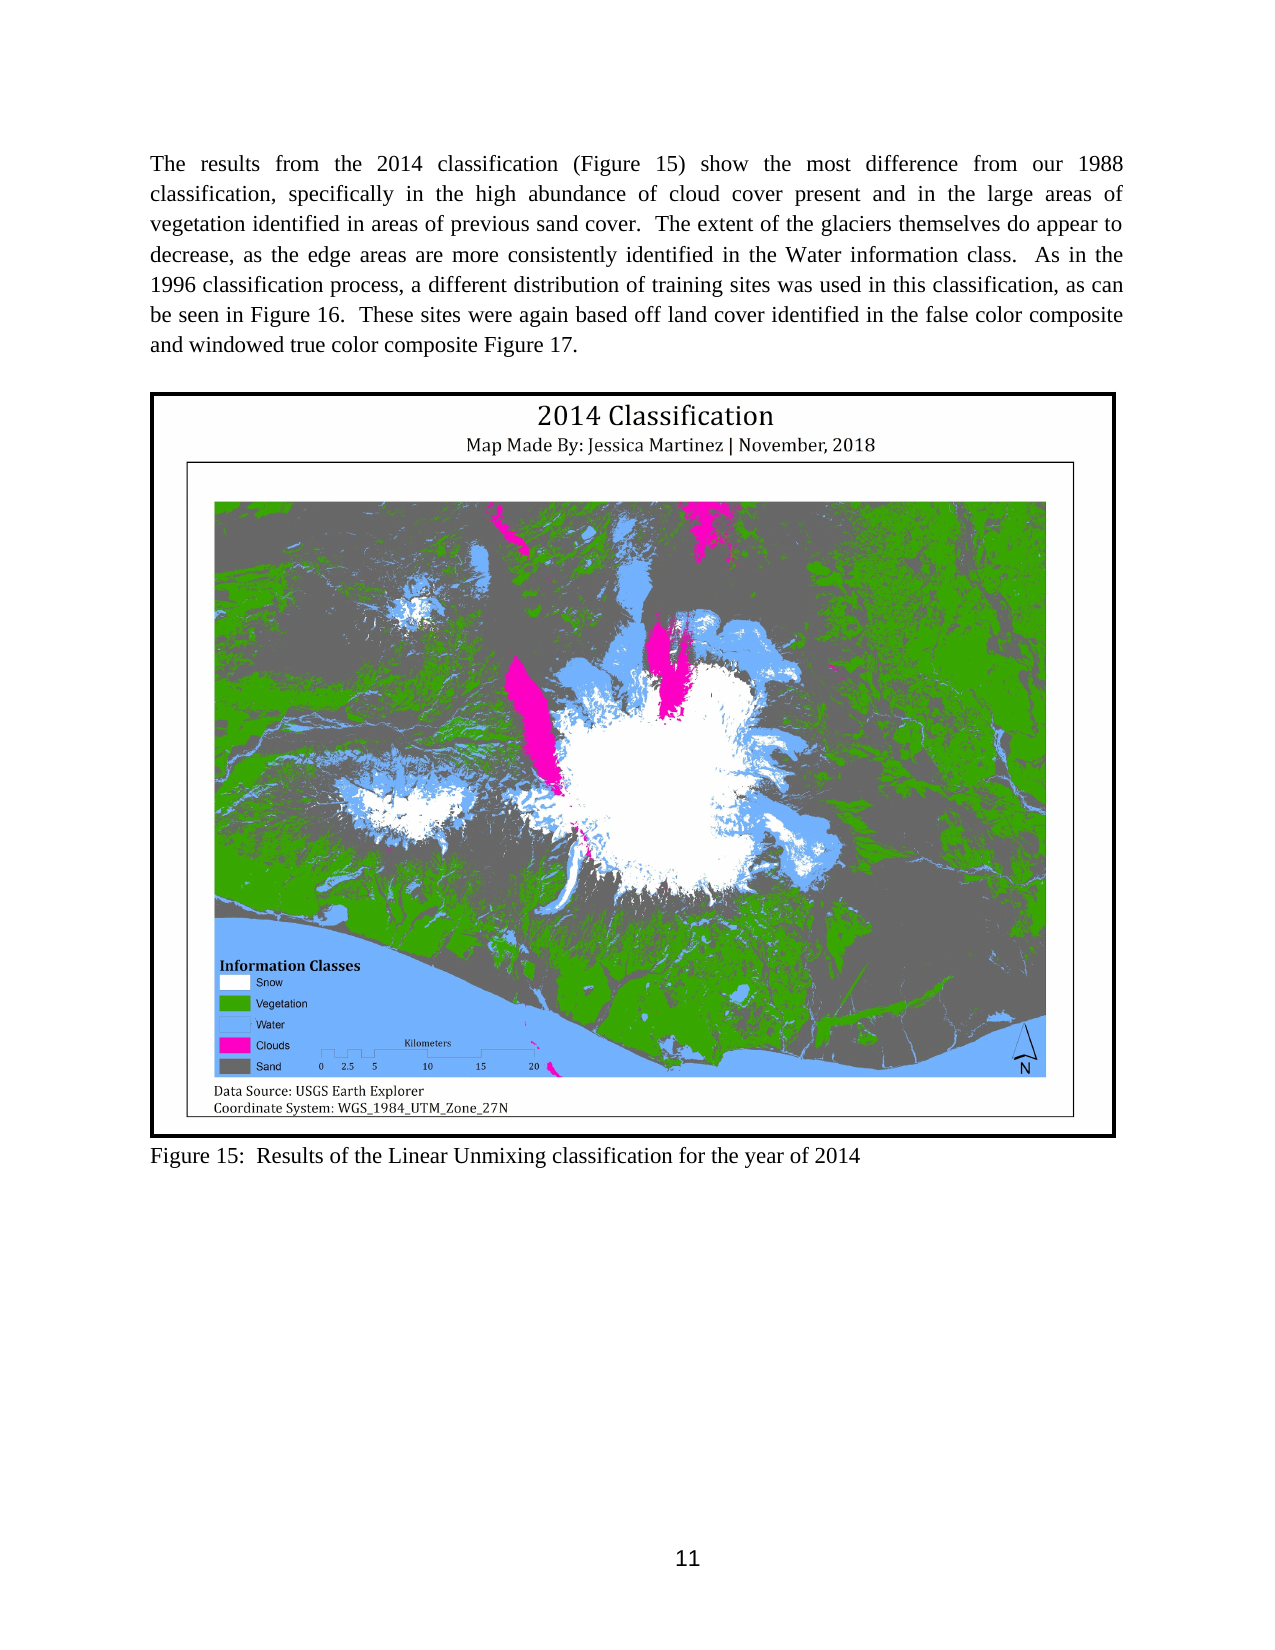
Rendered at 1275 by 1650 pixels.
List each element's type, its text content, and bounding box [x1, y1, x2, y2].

text Figure 15: Results of the Linear Unmixing classification for the year of 2014 [150, 1142, 1125, 1168]
picture [154, 396, 1112, 1134]
text The results from the 2014 classification (Figure 15) show the most difference from our 1988 classification, specifically in the high abundance of cloud cover present and in the large areas of vegetation identified in areas of previous sand cover. The extent of the glaciers themselves do appear to decrease, as the edge areas are more consistently identified in the Water information class. As in the 1996 classification process, a different distribution of training sites was used in this classification, as can be seen in Figure 16. These sites were again based off land cover identified in the false color composite and windowed true color composite Figure 17. [150, 150, 1125, 358]
